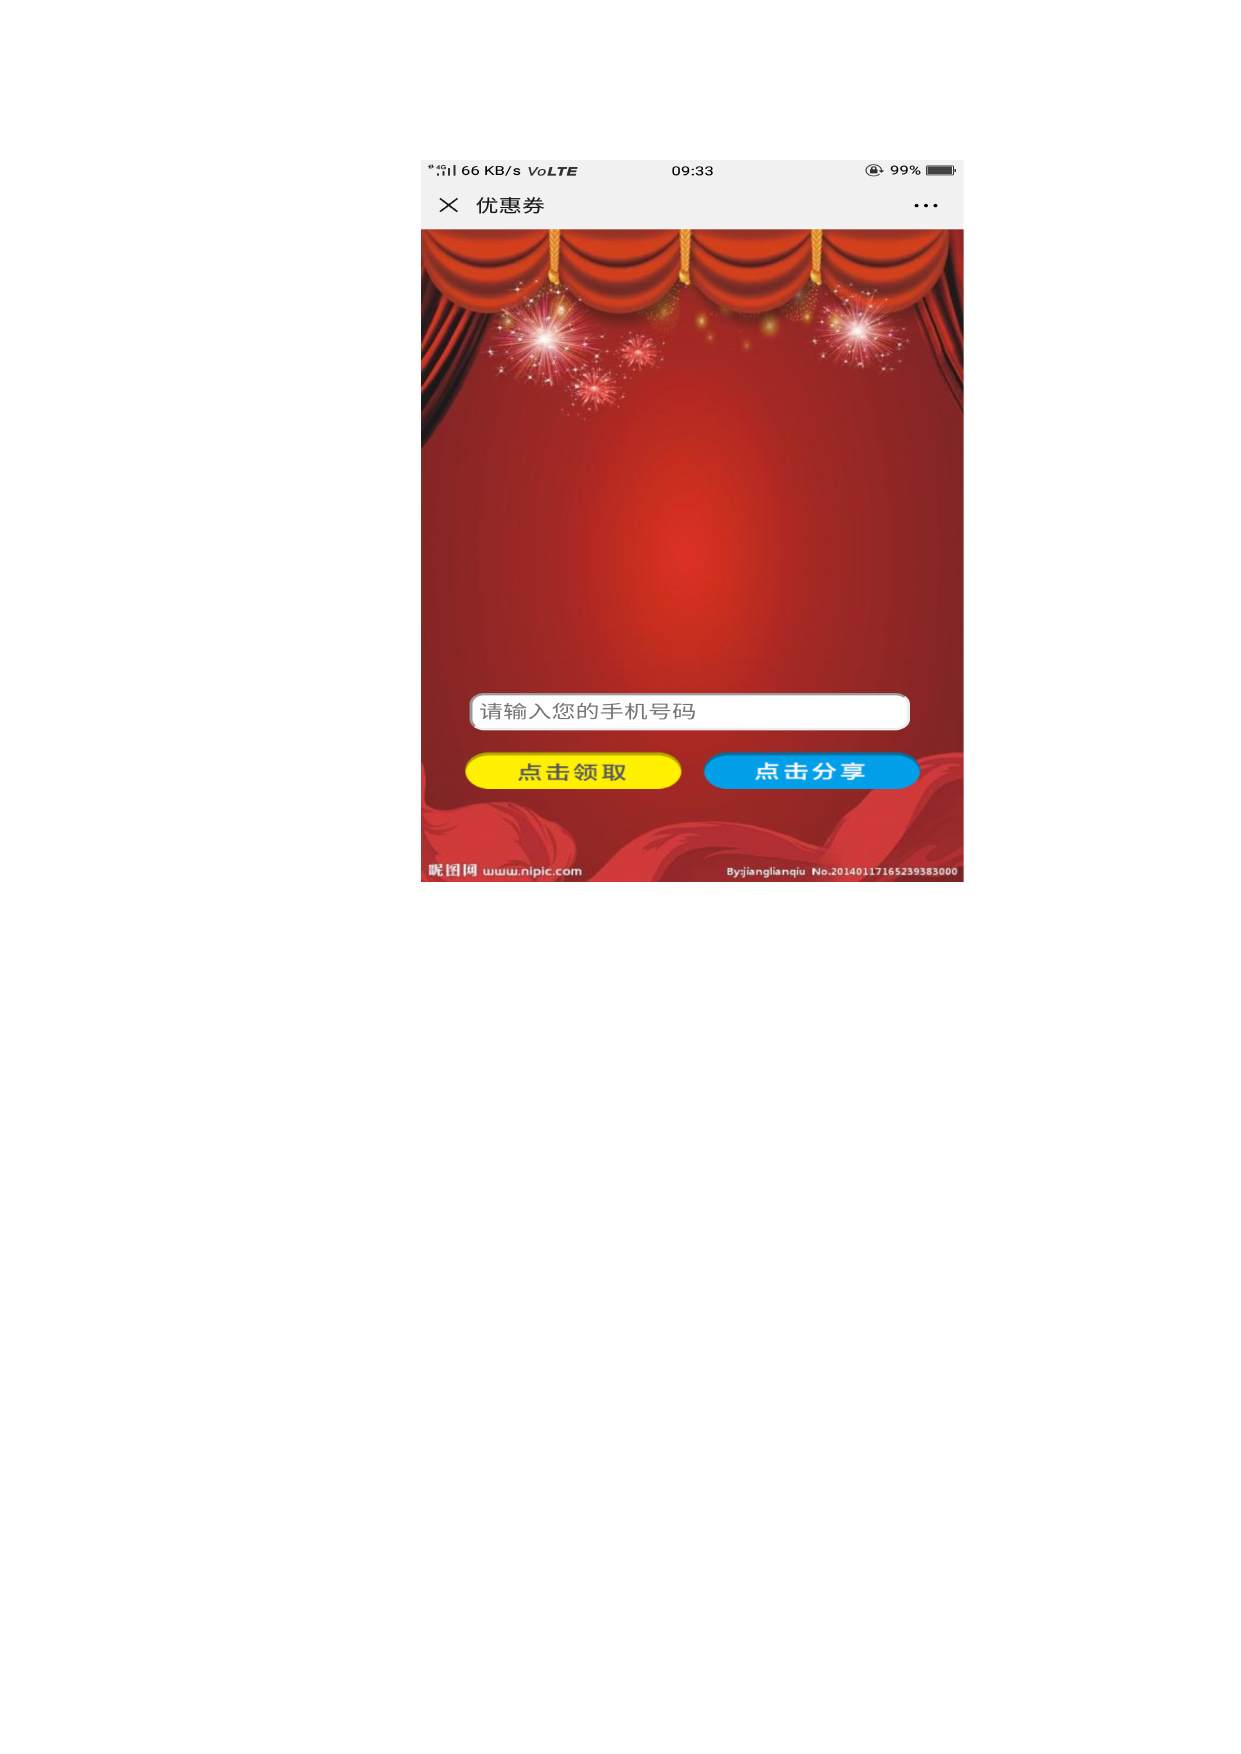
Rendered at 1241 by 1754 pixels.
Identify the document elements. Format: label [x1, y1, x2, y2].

picture [421, 160, 964, 882]
